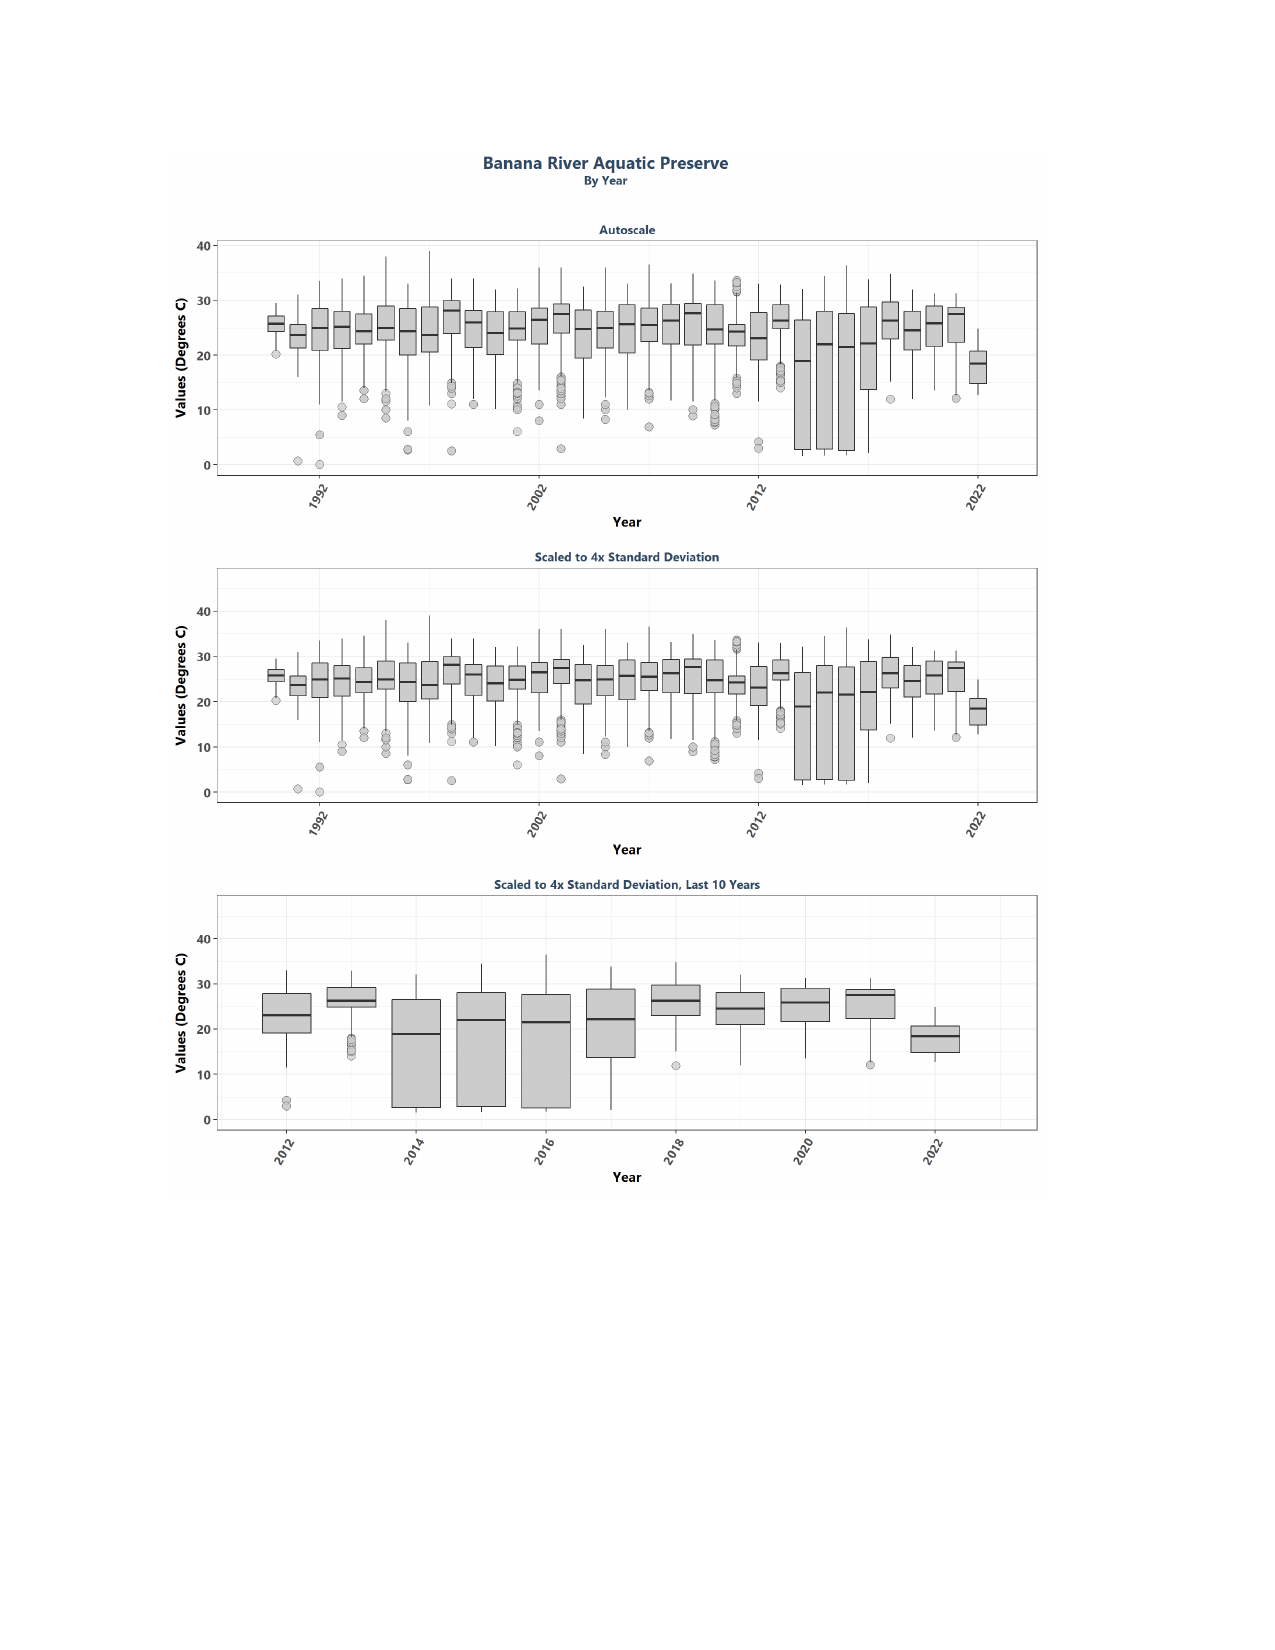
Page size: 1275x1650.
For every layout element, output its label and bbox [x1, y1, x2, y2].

picture [168, 150, 1044, 1200]
